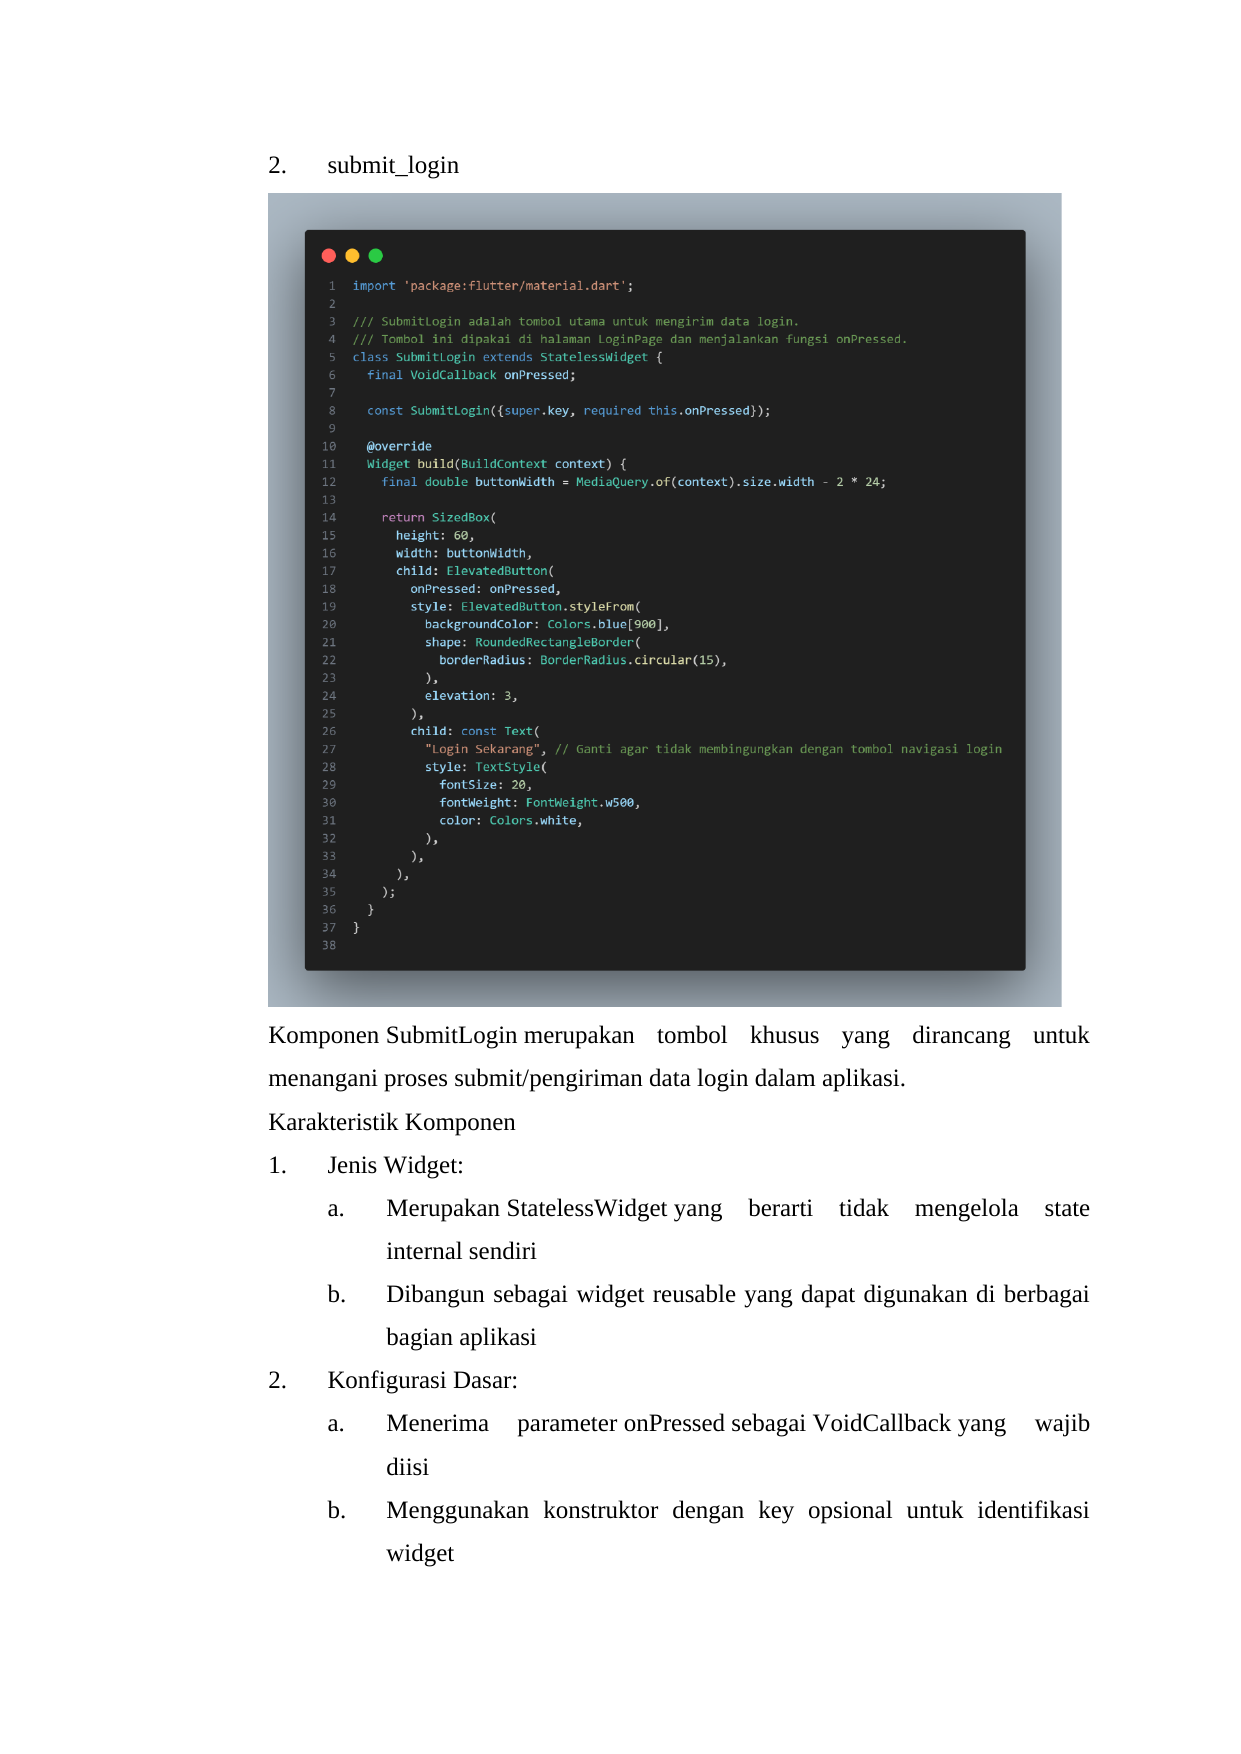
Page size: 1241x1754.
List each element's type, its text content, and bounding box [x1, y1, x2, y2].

list Jenis Widget: [268, 1150, 1090, 1178]
list Menggunakan konstruktor dengan key opsional untuk identifikasi widget [327, 1495, 1090, 1567]
list Komponen SubmitLogin merupakan tombol khusus yang dirancang untuk menangani proses submit/pengiriman data login dalam aplikasi. [268, 1020, 1090, 1092]
list submit_login [268, 150, 1090, 179]
list Dibangun sebagai widget reusable yang dapat digunakan di berbagai bagian aplikasi [327, 1279, 1090, 1351]
picture [268, 193, 1062, 1007]
list Menerima parameter onPressed sebagai VoidCallback yang wajib diisi [327, 1408, 1090, 1480]
list Karakteristik Komponen [268, 1107, 1090, 1135]
list Merupakan StatelessWidget yang berarti tidak mengelola state internal sendiri [327, 1193, 1090, 1265]
list Konfigurasi Dasar: [268, 1365, 1090, 1394]
